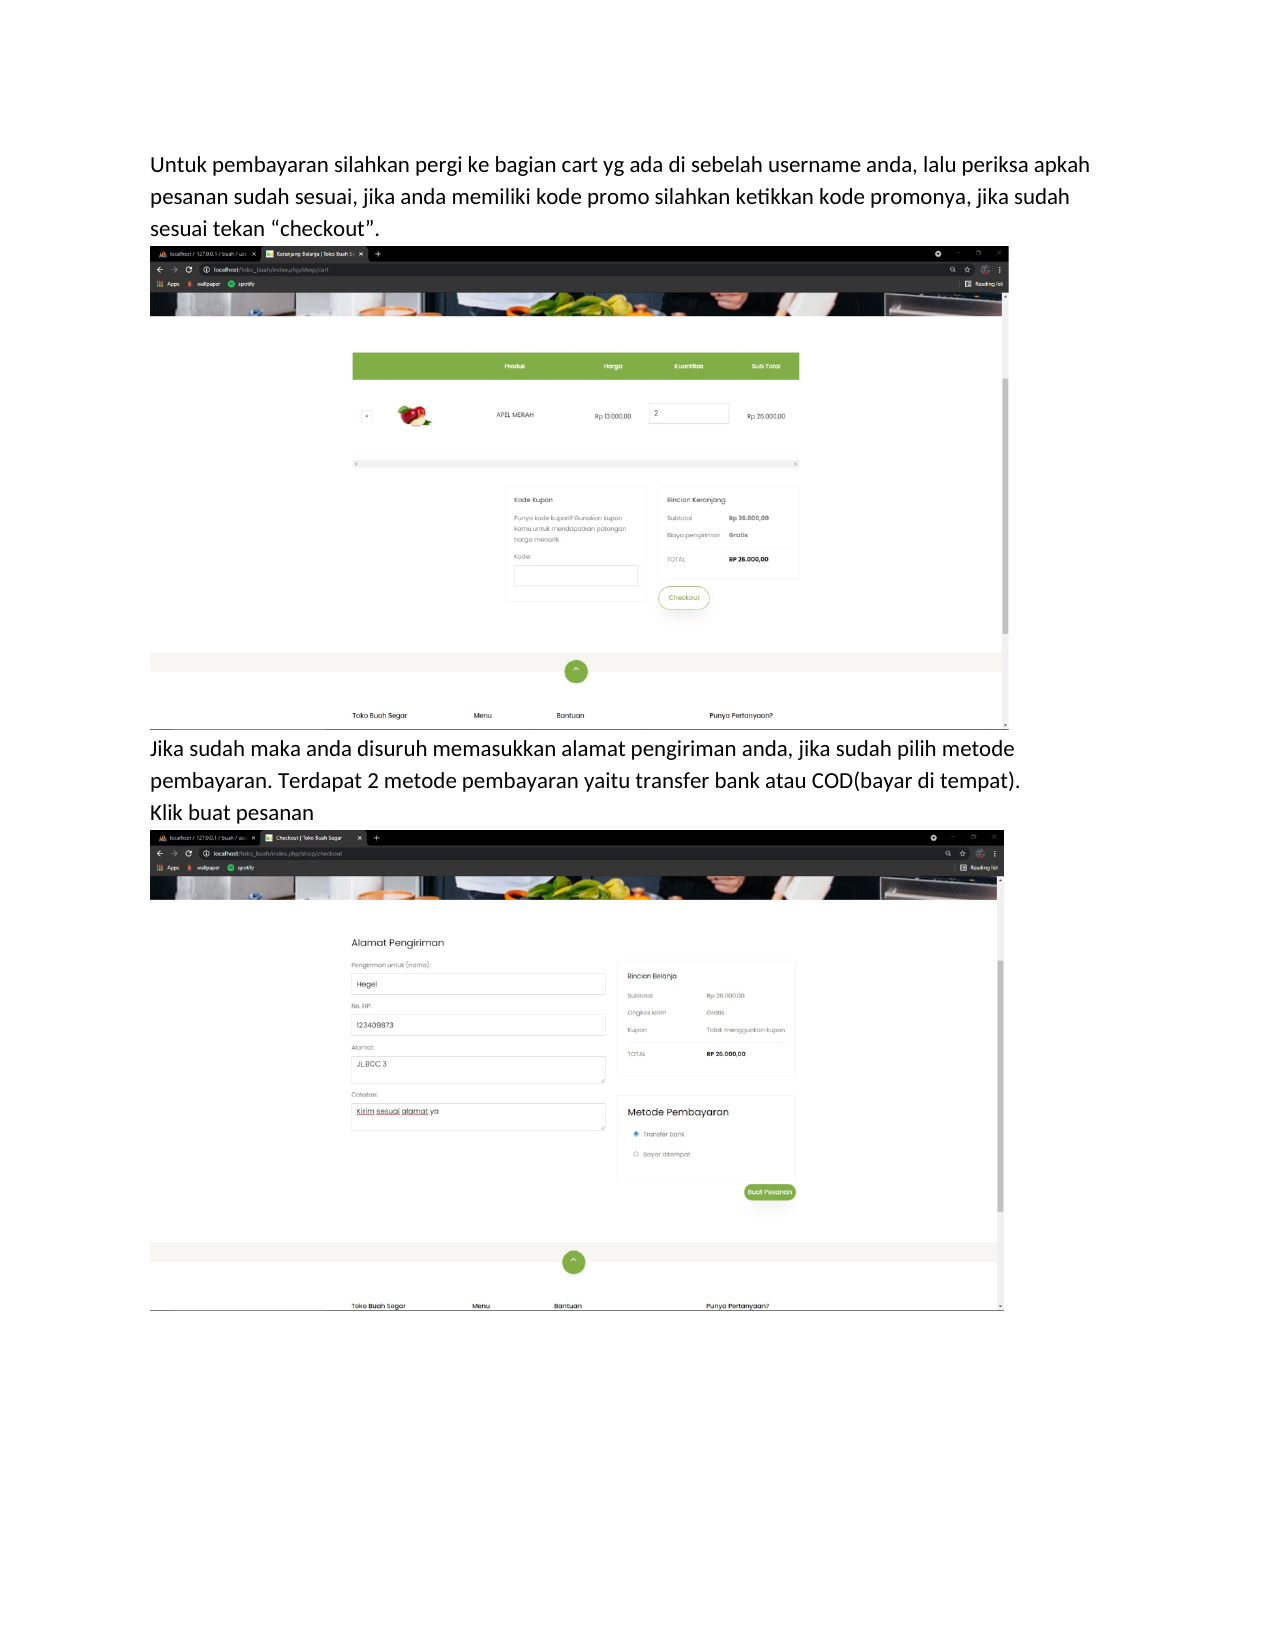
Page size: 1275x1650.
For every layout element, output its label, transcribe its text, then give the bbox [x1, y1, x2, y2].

text Jika sudah maka anda disuruh memasukkan alamat pengiriman anda, jika sudah pilih metode pembayaran. Terdapat 2 metode pembayaran yaitu transfer bank atau COD(bayar di tempat). [150, 734, 1125, 794]
picture [150, 246, 1009, 730]
text Untuk pembayaran silahkan pergi ke bagian cart yg ada di sebelah username anda, lalu periksa apkah pesanan sudah sesuai, jika anda memiliki kode promo silahkan ketikkan kode promonya, jika sudah sesuai tekan “checkout”. [150, 150, 1125, 242]
text Klik buat pesanan [150, 798, 1125, 826]
picture [150, 830, 1004, 1311]
